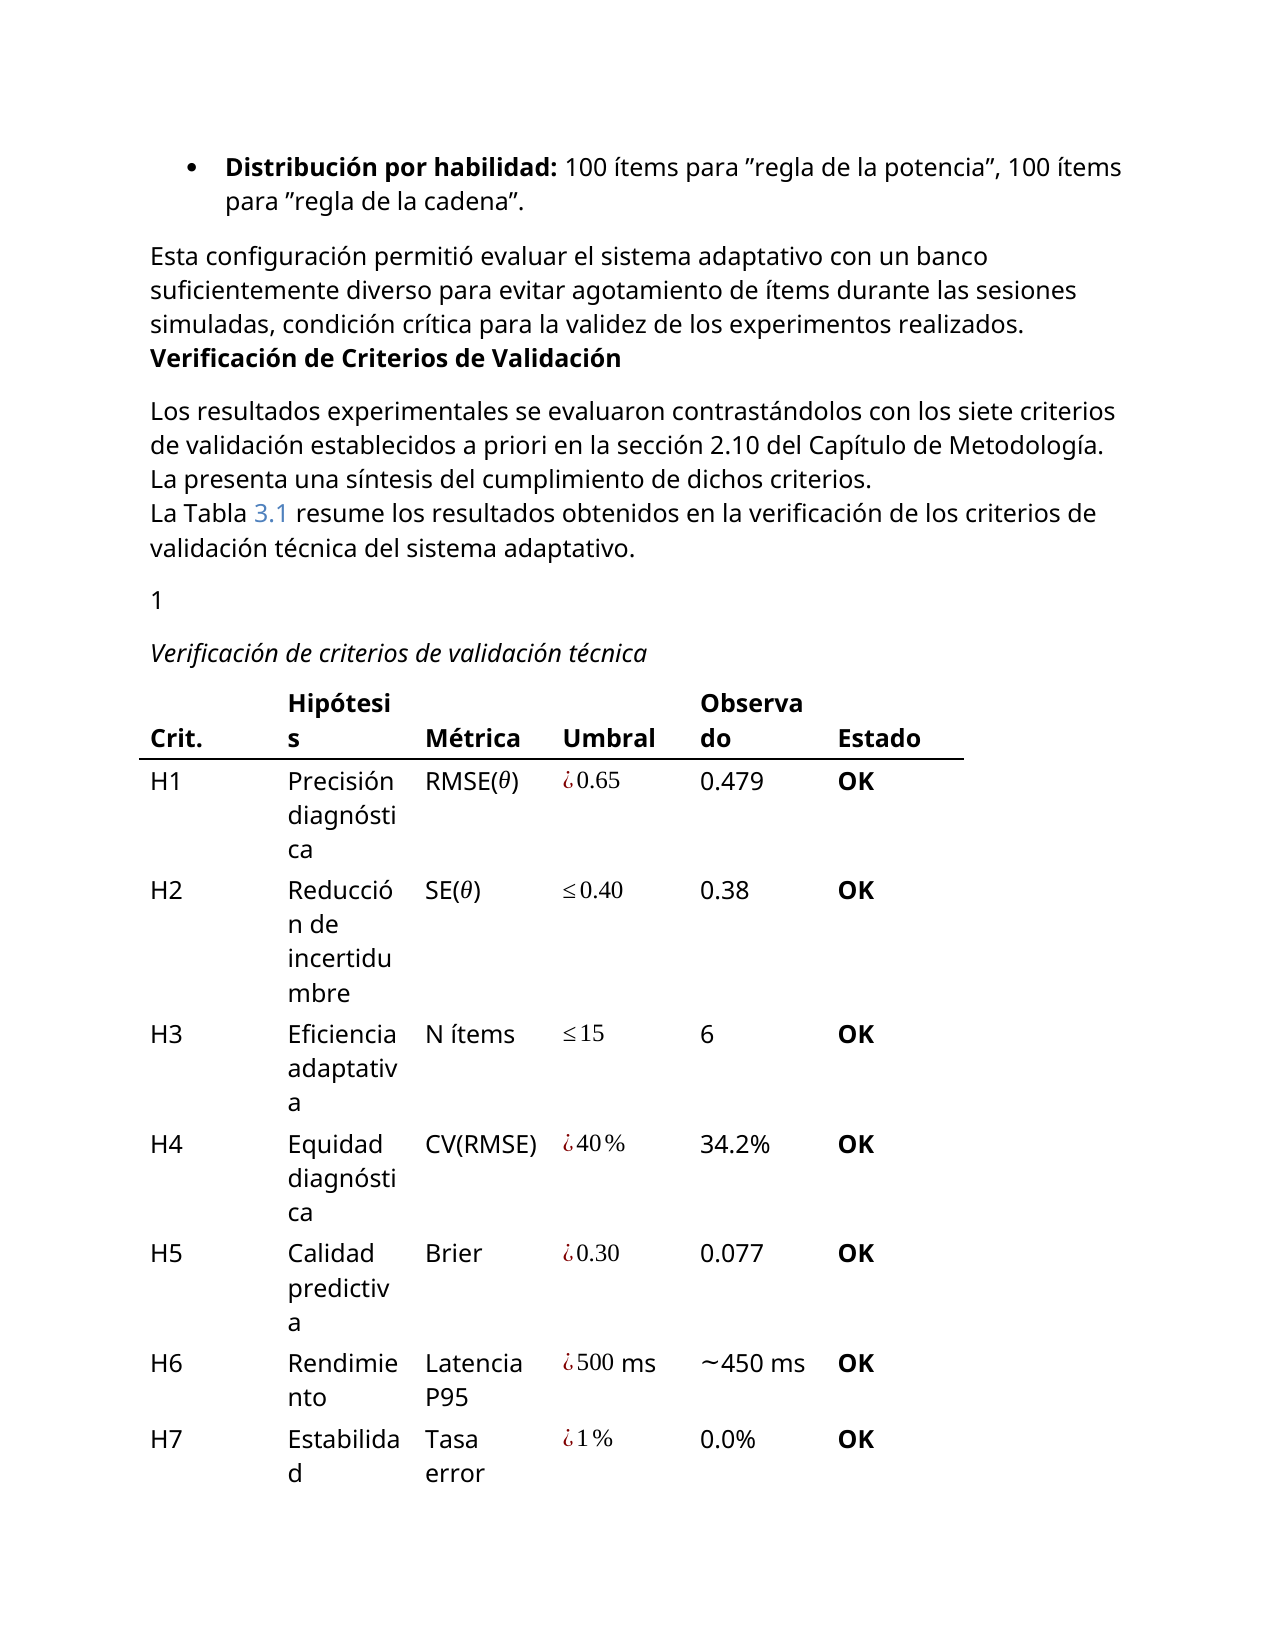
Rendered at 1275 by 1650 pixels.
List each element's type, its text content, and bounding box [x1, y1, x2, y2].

table_cell [551, 1233, 689, 1342]
table_cell Calidad predictiva [276, 1233, 414, 1342]
table_cell Rendimiento [276, 1342, 414, 1418]
table_header Crit. [139, 683, 276, 758]
table_cell [551, 1123, 689, 1232]
text Los resultados experimentales se evaluaron contrastándolos con los siete criterios de validación establecidos a priori en la sección 2.10 del Capítulo de Metodología. La presenta una síntesis del cumplimiento de dichos criterios. La Tabla 3.1 resume los resultados obtenidos en la verificación de los criterios de validación técnica del sistema adaptativo. [150, 394, 1125, 564]
table_cell Eficiencia adaptativa [276, 1013, 414, 1123]
table_header Estado [826, 683, 964, 758]
table_cell H3 [139, 1013, 276, 1123]
list Distribución por habilidad: 100 ítems para ”regla de la potencia”, 100 ítems para ”regla de la cadena”. [187, 150, 1125, 218]
table_cell OK [826, 1123, 964, 1232]
table_cell OK [826, 1342, 964, 1418]
table_cell [551, 1418, 689, 1493]
table_cell SE() [414, 869, 551, 1013]
table_cell CV(RMSE) [414, 1123, 551, 1232]
table_cell Brier [414, 1233, 551, 1342]
table_cell OK [826, 1233, 964, 1342]
table_cell OK [826, 1418, 964, 1493]
table_cell H7 [139, 1418, 276, 1493]
table_cell 0.479 [689, 760, 826, 869]
table_cell H1 [139, 760, 276, 869]
table_cell 450 ms [689, 1342, 826, 1418]
table_cell 0.38 [689, 869, 826, 1013]
table_cell [551, 1013, 689, 1123]
table_cell OK [826, 869, 964, 1013]
table_cell RMSE() [414, 760, 551, 869]
table_cell H6 [139, 1342, 276, 1418]
table_cell Reducción de incertidumbre [276, 869, 414, 1013]
table_cell 34.2% [689, 1123, 826, 1232]
table_header Métrica [414, 683, 551, 758]
text 1 [150, 583, 1125, 617]
table_cell ms [551, 1342, 689, 1418]
text Esta configuración permitió evaluar el sistema adaptativo con un banco suficientemente diverso para evitar agotamiento de ítems durante las sesiones simuladas, condición crítica para la validez de los experimentos realizados. Verificación de Criterios de Validación [150, 239, 1125, 375]
table_cell Tasa error [414, 1418, 551, 1493]
table_cell 0.077 [689, 1233, 826, 1342]
table_cell OK [826, 1013, 964, 1123]
table_cell Estabilidad [276, 1418, 414, 1493]
table_header Umbral [551, 683, 689, 758]
table_cell [551, 869, 689, 1013]
table_cell [551, 760, 689, 869]
text Verificación de criterios de validación técnica [150, 636, 1125, 670]
table_cell Precisión diagnóstica [276, 760, 414, 869]
table_cell 6 [689, 1013, 826, 1123]
table_cell H4 [139, 1123, 276, 1232]
table_header Observado [689, 683, 826, 758]
table_cell H5 [139, 1233, 276, 1342]
table_cell H2 [139, 869, 276, 1013]
table_cell OK [826, 760, 964, 869]
table_cell 0.0% [689, 1418, 826, 1493]
table_cell Equidad diagnóstica [276, 1123, 414, 1232]
table_header Hipótesis [276, 683, 414, 758]
table_cell Latencia P95 [414, 1342, 551, 1418]
table_cell N ítems [414, 1013, 551, 1123]
